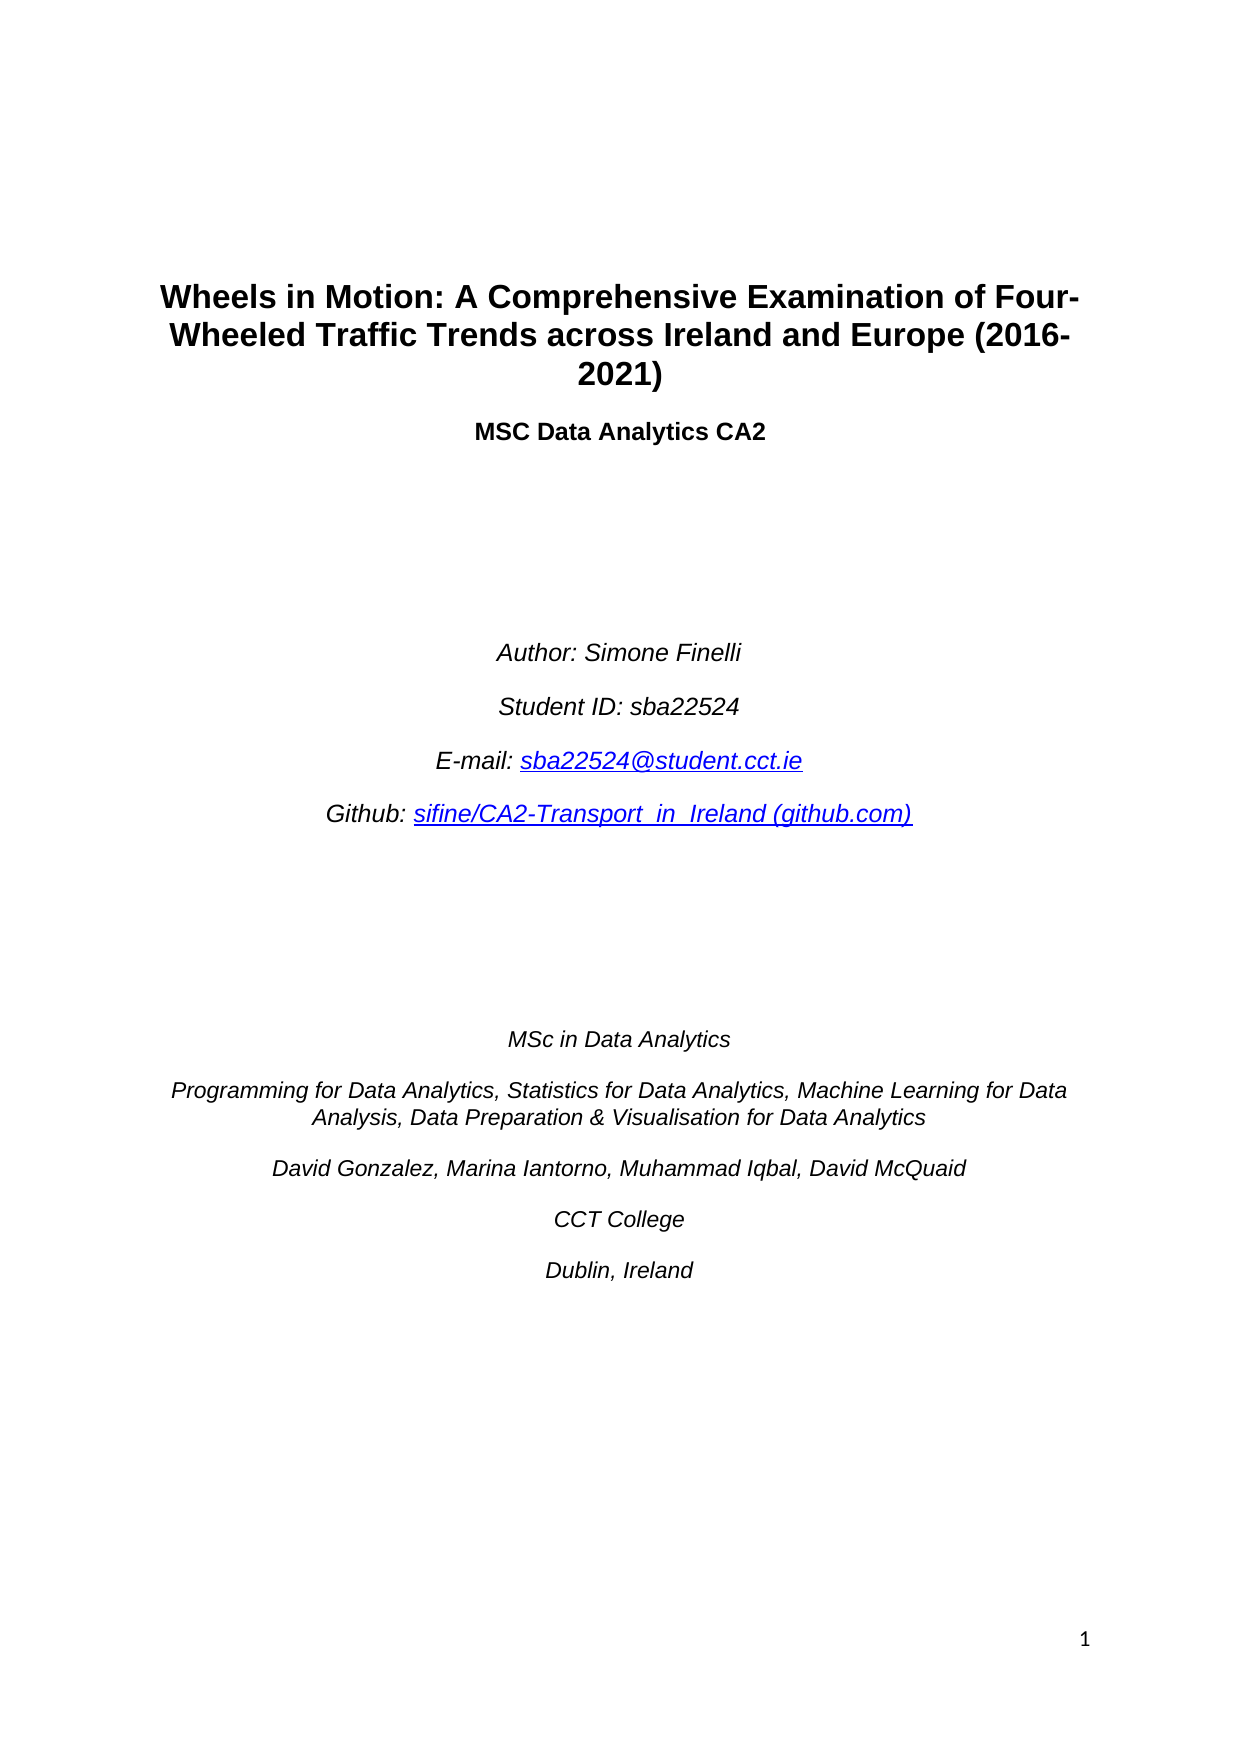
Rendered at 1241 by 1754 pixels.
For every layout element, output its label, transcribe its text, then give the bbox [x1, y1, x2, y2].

text David Gonzalez, Marina Iantorno, Muhammad Iqbal, David McQuaid [150, 1155, 1090, 1181]
text CCT College [150, 1206, 1090, 1232]
text E-mail: sba22524@student.cct.ie [150, 746, 1090, 774]
text Github: sifine/CA2-Transport_in_Ireland (github.com) [150, 799, 1090, 828]
text Programming for Data Analytics, Statistics for Data Analytics, Machine Learning for Data Analysis, Data Preparation & Visualisation for Data Analytics [150, 1077, 1090, 1130]
text MSC Data Analytics CA2 [150, 417, 1090, 474]
text Dublin, Ireland [150, 1257, 1090, 1284]
text Student ID: sba22524 [150, 692, 1090, 721]
text MSc in Data Analytics [150, 853, 1090, 1052]
text Wheels in Motion: A Comprehensive Examination of Four-Wheeled Traffic Trends across Ireland and Europe (2016-2021) [150, 277, 1090, 392]
text Author: Simone Finelli [150, 638, 1090, 667]
